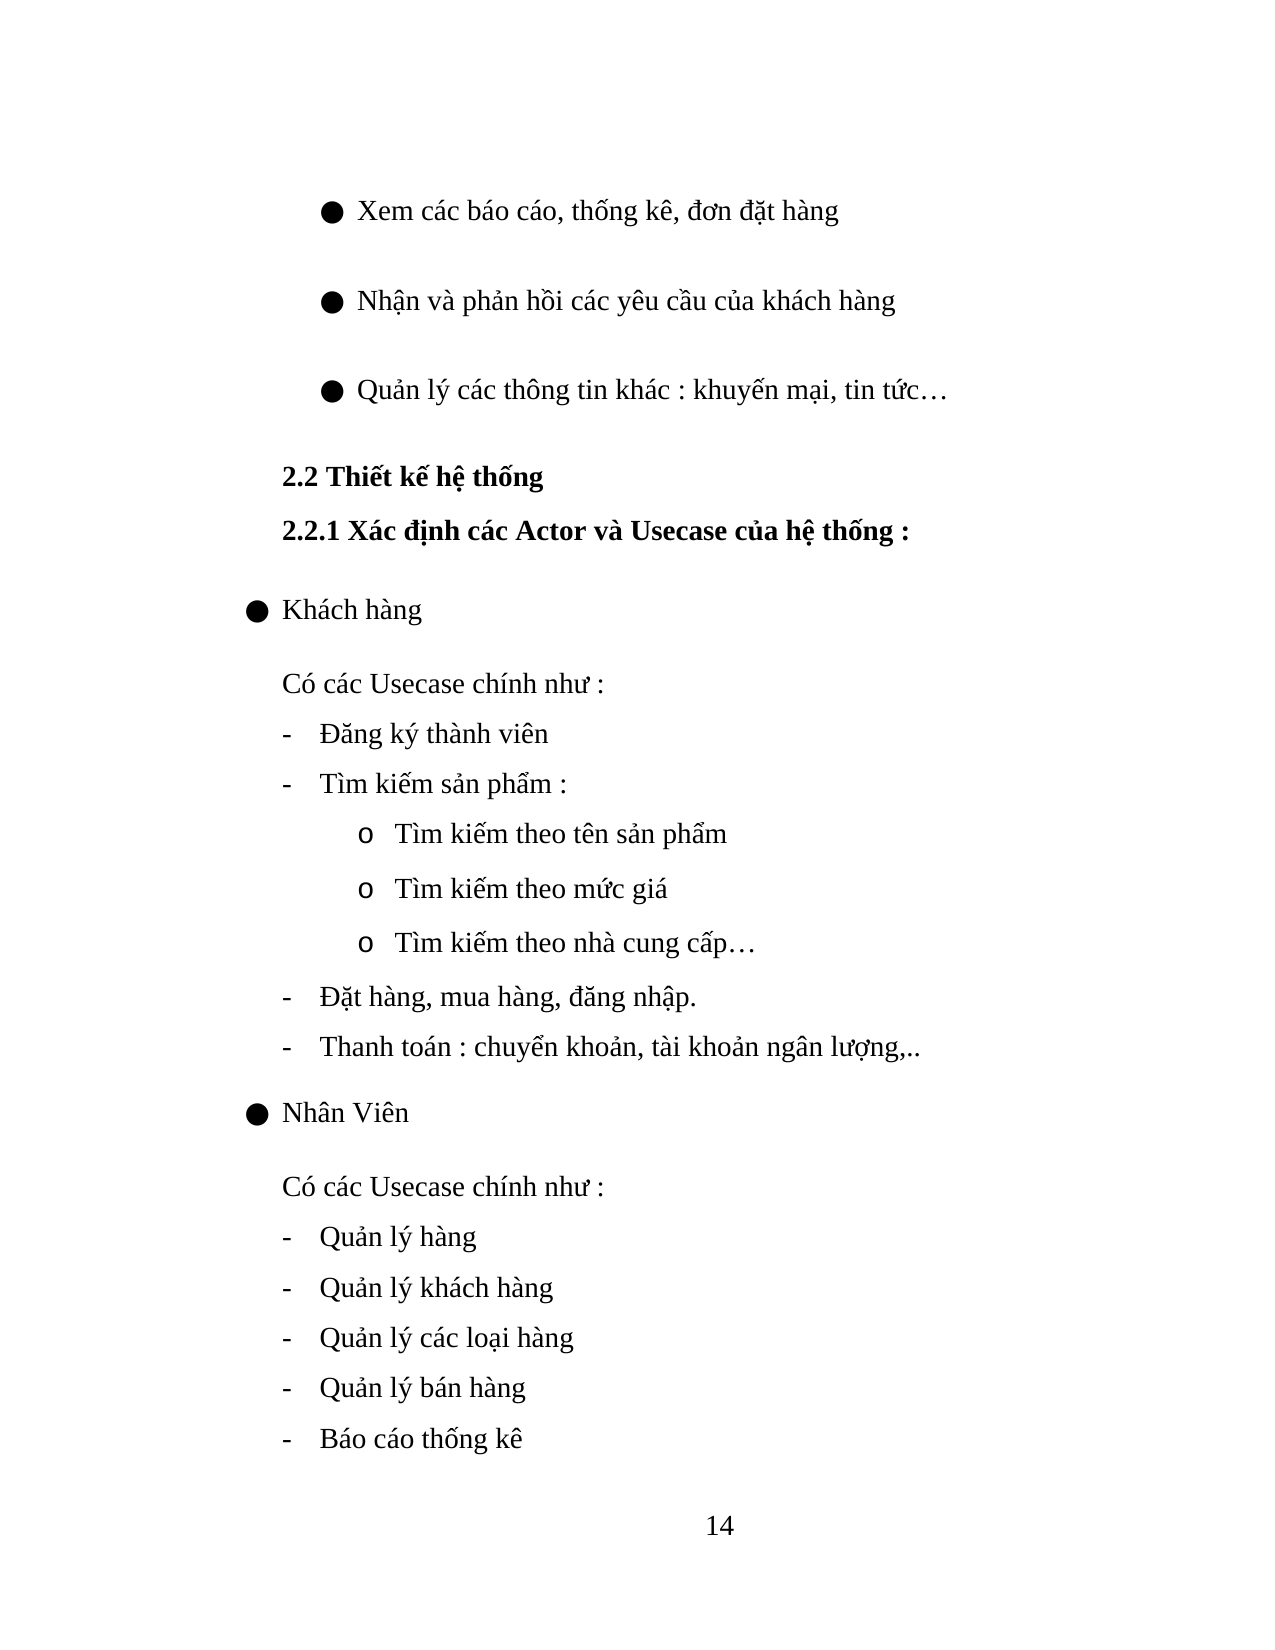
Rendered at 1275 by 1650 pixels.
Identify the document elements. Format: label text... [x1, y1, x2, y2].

list Tìm kiếm theo mức giá [357, 871, 1157, 907]
list Tìm kiếm sản phẩm : [282, 766, 1157, 800]
list Nhân Viên [244, 1079, 1157, 1139]
list Tìm kiếm theo tên sản phẩm [357, 817, 1157, 853]
list Quản lý bán hàng [282, 1370, 1157, 1404]
list Thanh toán : chuyển khoản, tài khoản ngân lượng,.. [282, 1029, 1157, 1063]
list Quản lý các thông tin khác : khuyến mại, tin tức… [319, 357, 1157, 416]
list Quản lý các loại hàng [282, 1320, 1157, 1354]
list Đặt hàng, mua hàng, đăng nhập. [282, 979, 1157, 1012]
list Quản lý khách hàng [282, 1270, 1157, 1303]
list Tìm kiếm theo nhà cung cấp… [357, 925, 1157, 961]
text Có các Usecase chính như : [282, 666, 1157, 699]
list Nhận và phản hồi các yêu cầu của khách hàng [319, 267, 1157, 327]
list Khách hàng [244, 576, 1157, 636]
subtitle 2.2 Thiết kế hệ thống [207, 459, 1157, 492]
list Quản lý hàng [282, 1219, 1157, 1253]
list Đăng ký thành viên [282, 716, 1157, 749]
list Xem các báo cáo, thống kê, đơn đặt hàng [319, 177, 1157, 237]
subtitle 2.2.1 Xác định các Actor và Usecase của hệ thống : [207, 513, 1157, 547]
list Báo cáo thống kê [282, 1421, 1157, 1454]
text Có các Usecase chính như : [282, 1169, 1157, 1203]
